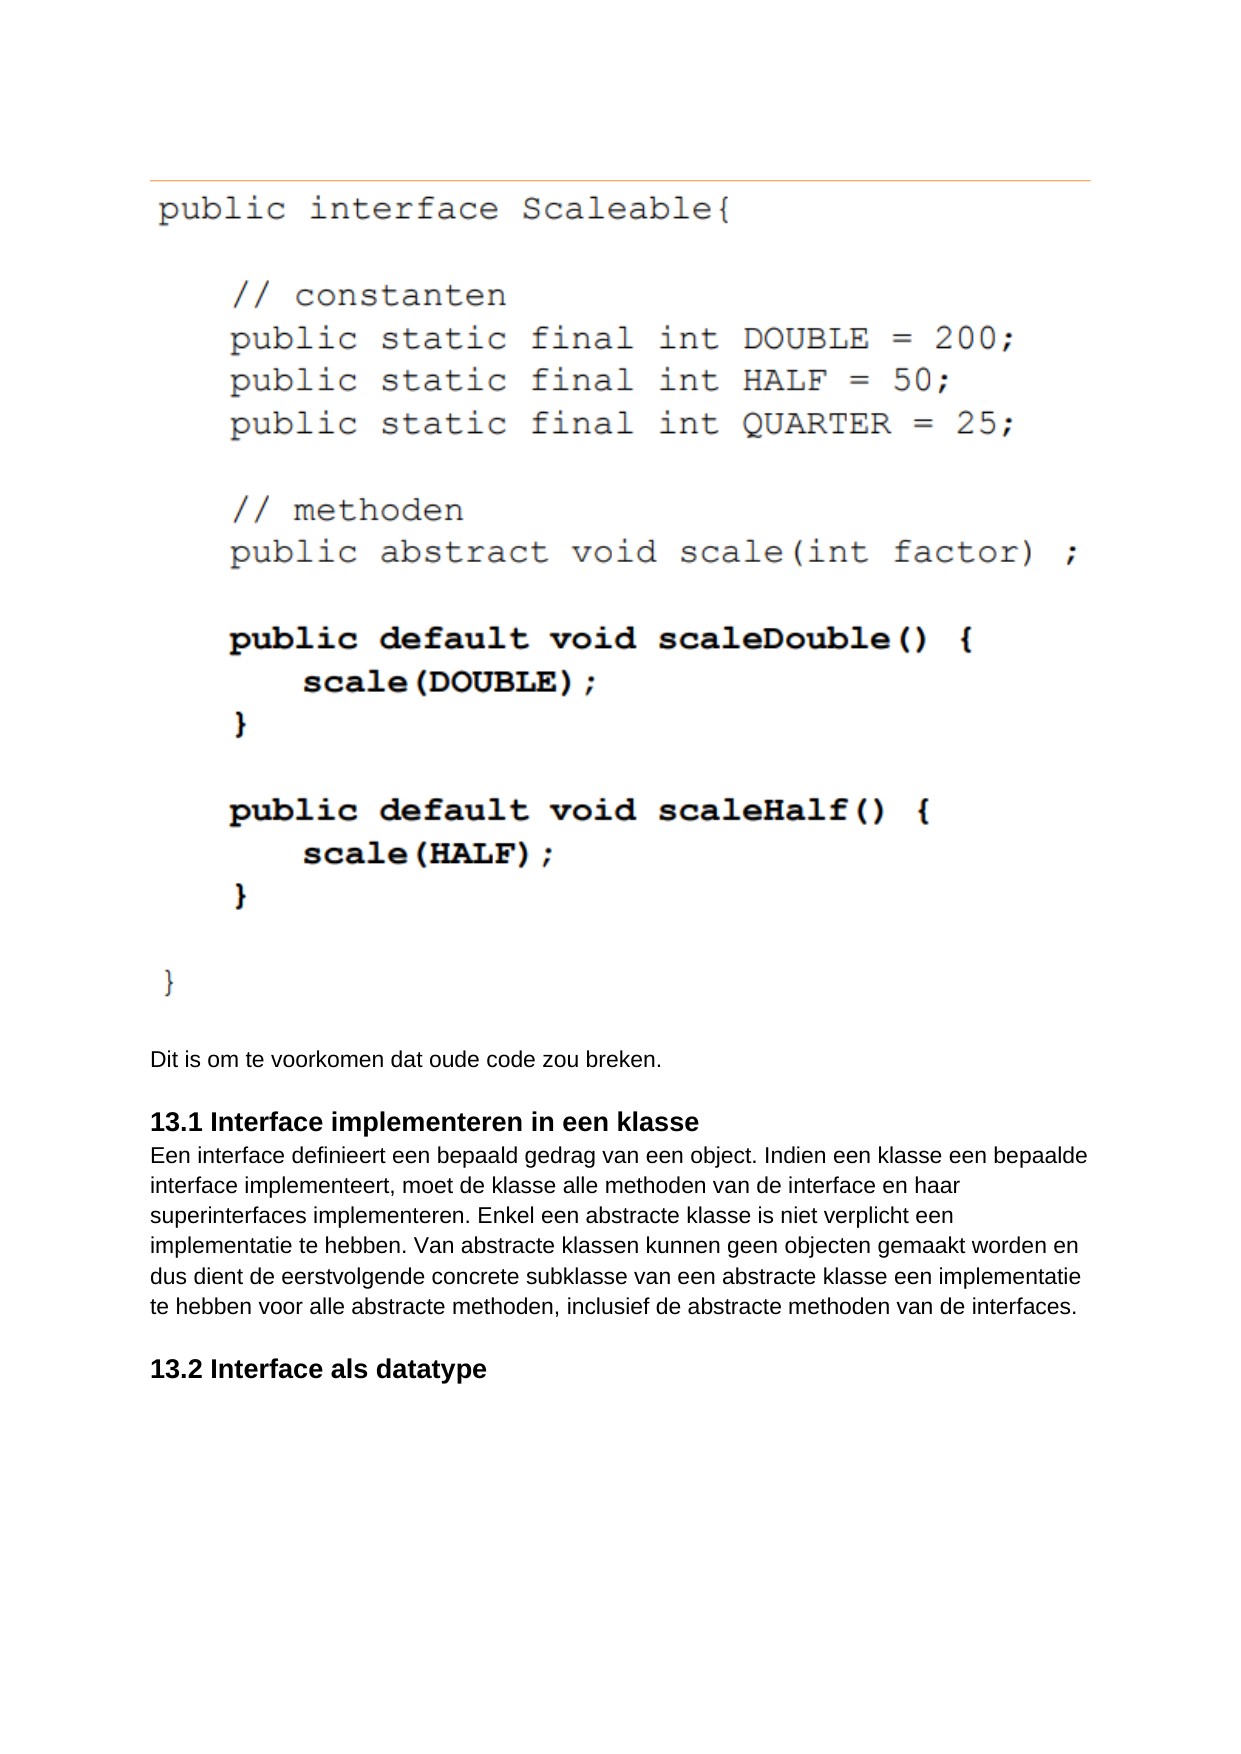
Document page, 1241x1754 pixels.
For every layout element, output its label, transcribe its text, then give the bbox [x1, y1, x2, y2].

text 13.2 Interface als datatype [150, 1353, 1090, 1384]
text Een interface definieert een bepaald gedrag van een object. Indien een klasse een bepaalde interface implementeert, moet de klasse alle methoden van de interface en haar superinterfaces implementeren. Enkel een abstracte klasse is niet verplicht een implementatie te hebben. Van abstracte klassen kunnen geen objecten gemaakt worden en dus dient de eerstvolgende concrete subklasse van een abstracte klasse een implementatie te hebben voor alle abstracte methoden, inclusief de abstracte methoden van de interfaces. [150, 1142, 1090, 1319]
text Dit is om te voorkomen dat oude code zou breken. [150, 1046, 1090, 1072]
picture [150, 180, 1091, 1012]
text 13.1 Interface implementeren in een klasse [150, 1106, 1090, 1137]
